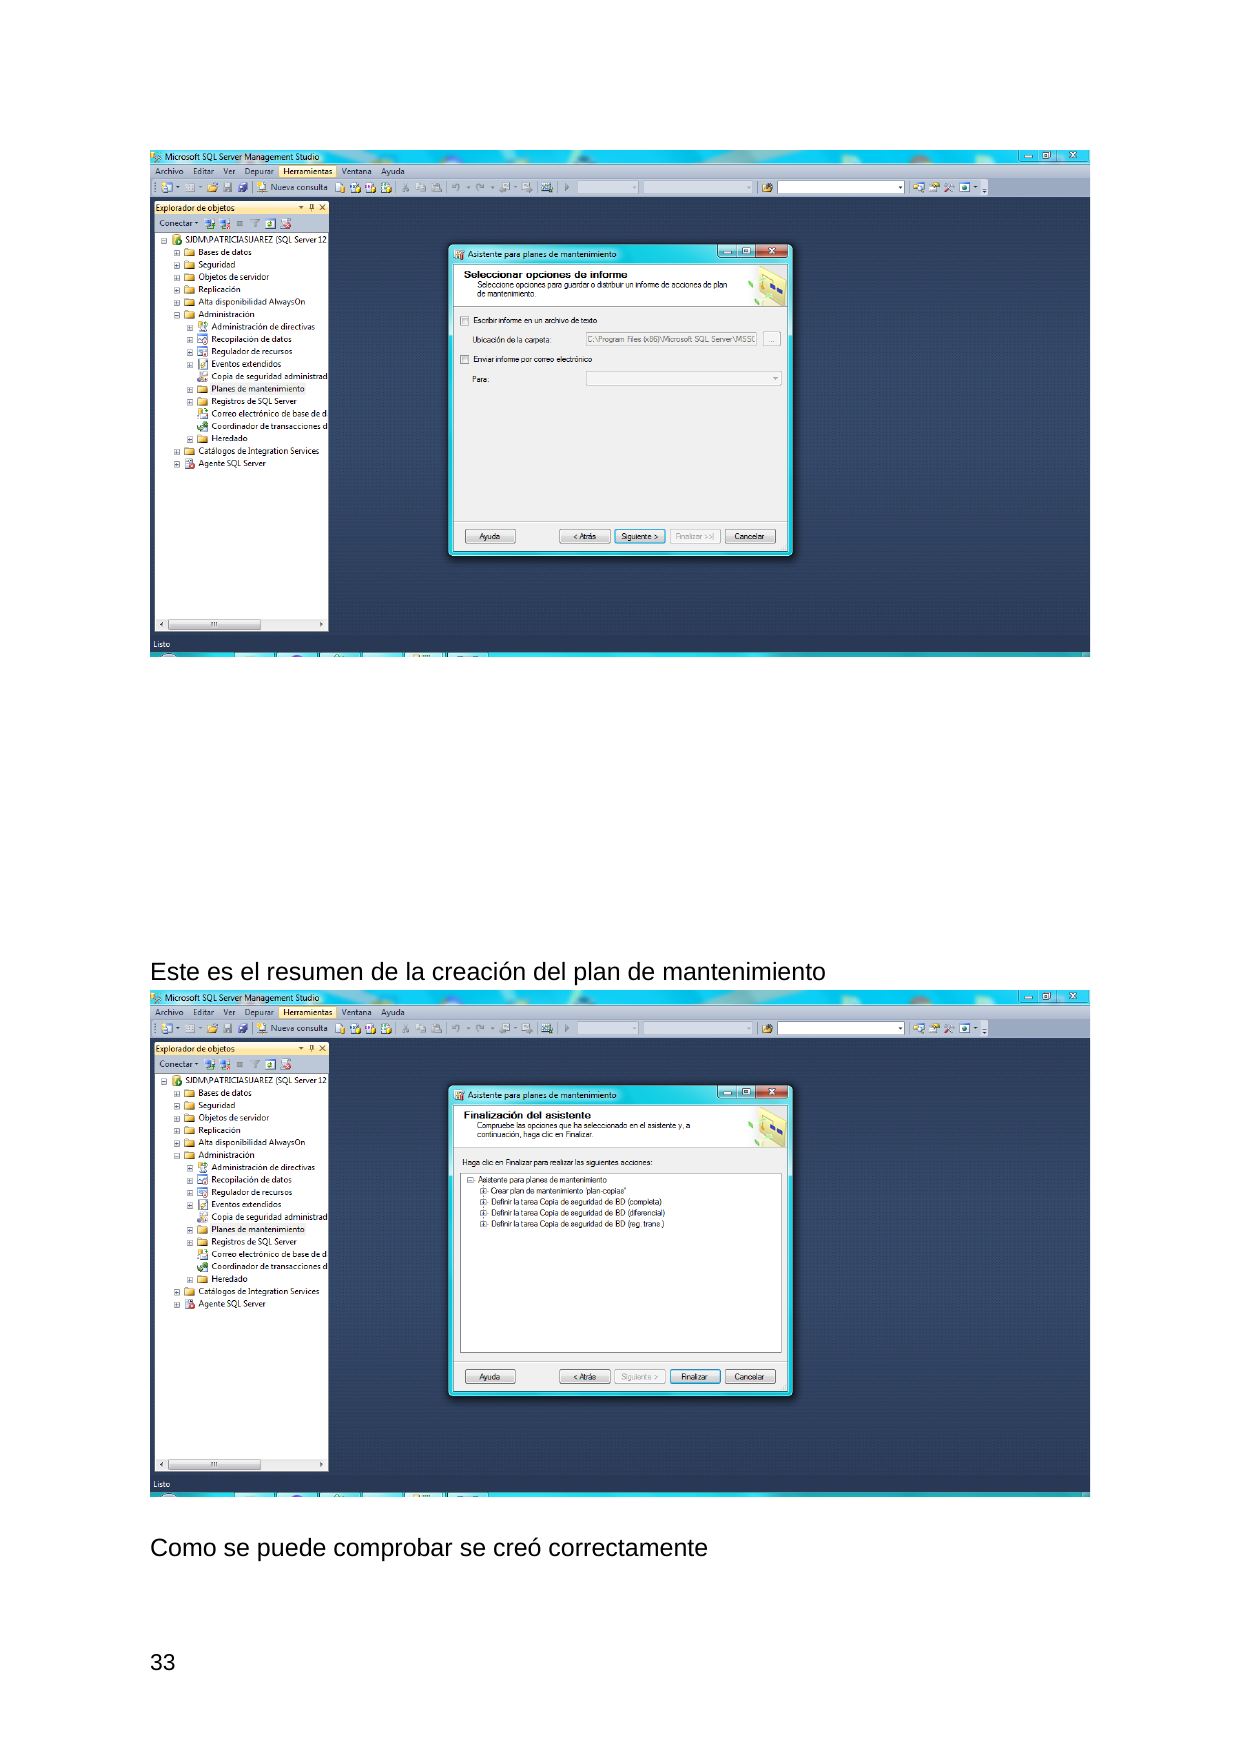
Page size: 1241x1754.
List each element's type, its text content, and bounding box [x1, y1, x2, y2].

picture [150, 150, 1091, 657]
text Este es el resumen de la creación del plan de mantenimiento [150, 957, 1090, 986]
picture [150, 990, 1091, 1497]
text Como se puede comprobar se creó correctamente [150, 1533, 1090, 1562]
